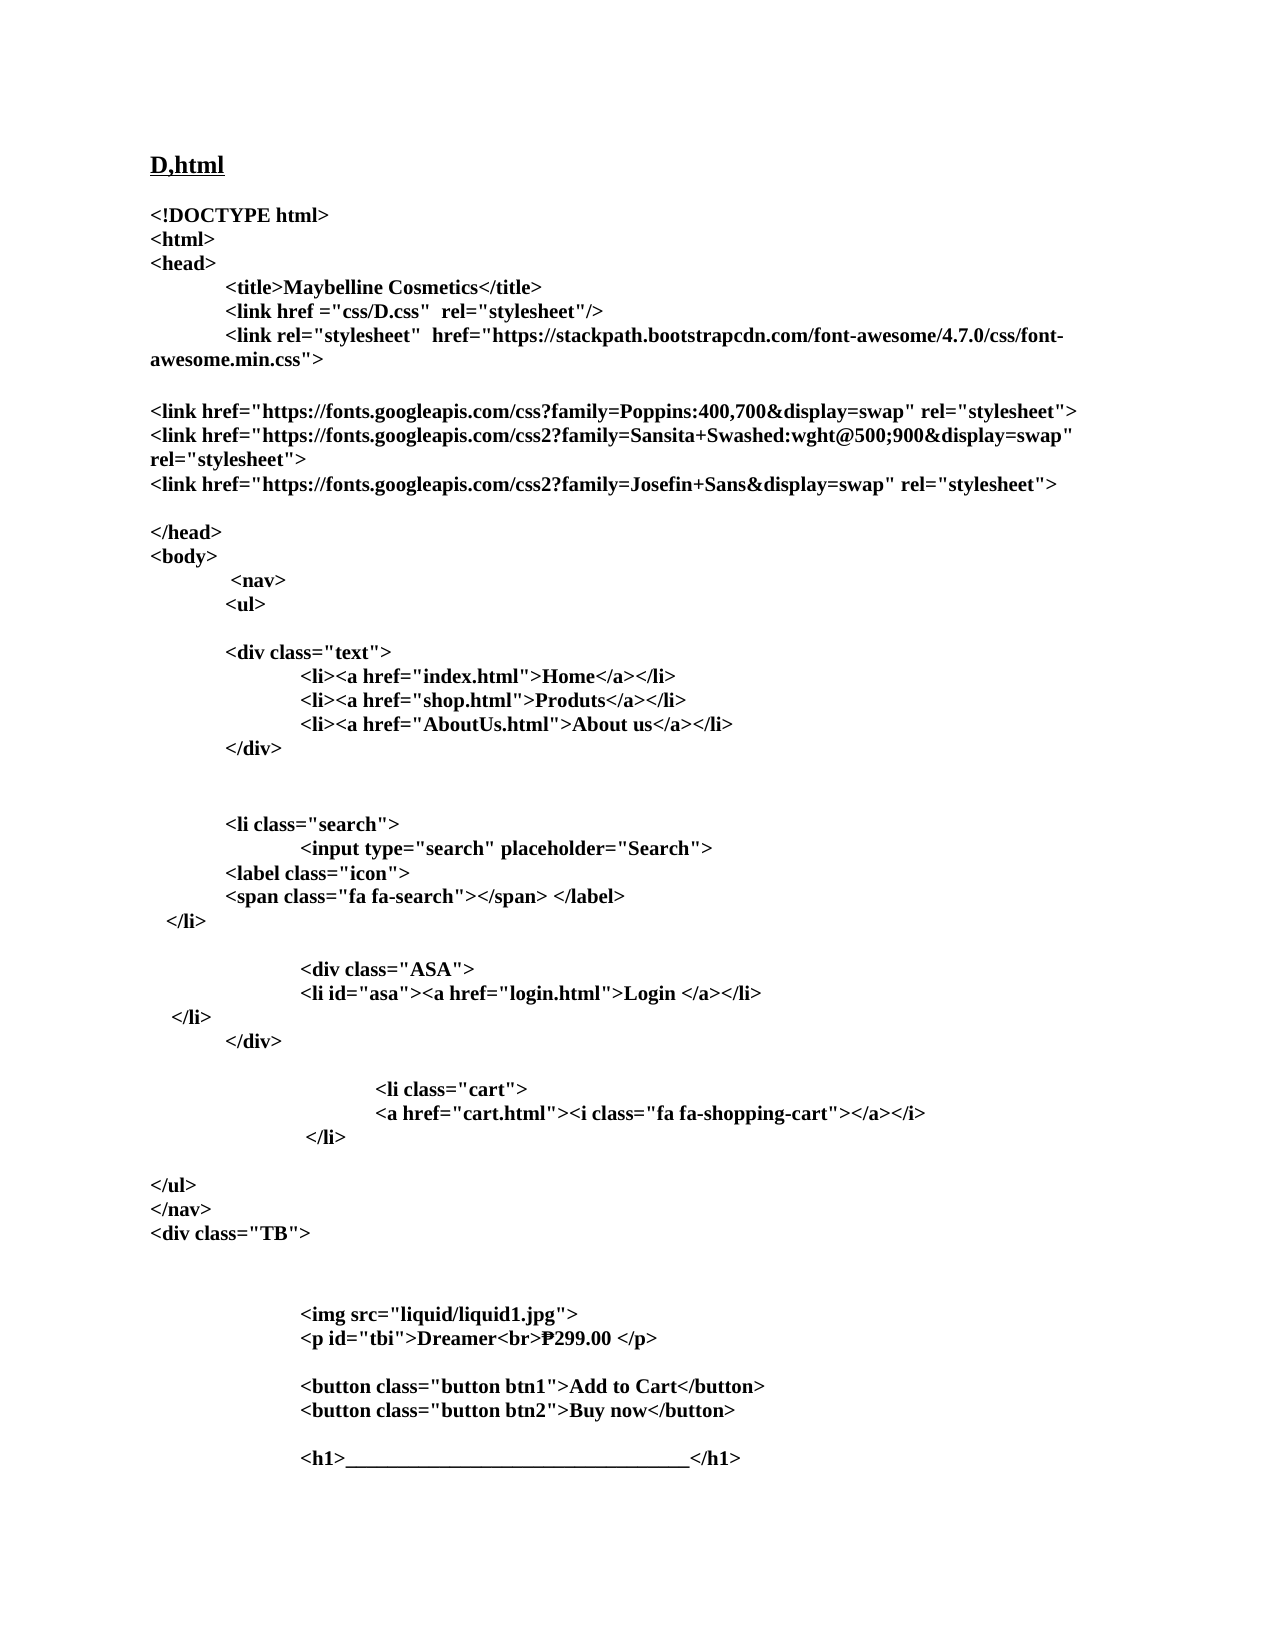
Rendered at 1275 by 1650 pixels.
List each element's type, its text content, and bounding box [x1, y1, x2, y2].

text <li><a href="AboutUs.html">About us</a></li> [150, 712, 1125, 736]
text <body> [150, 544, 1125, 568]
text <nav> [150, 568, 1125, 592]
text </li> [150, 908, 1125, 933]
text <li id="asa"><a href="login.html">Login </a></li> [150, 981, 1125, 1005]
text <ul> [150, 592, 1125, 616]
text <a href="cart.html"><i class="fa fa-shopping-cart"></a></i> [150, 1101, 1125, 1125]
text <div class="text"> [150, 640, 1125, 664]
text </head> [150, 519, 1125, 544]
text <link href="https://fonts.googleapis.com/css?family=Poppins:400,700&display=swap" rel="stylesheet"> [150, 399, 1125, 423]
text <li class="cart"> [150, 1077, 1125, 1101]
text <img src="liquid/liquid1.jpg"> [150, 1301, 1125, 1326]
text <button class="button btn1">Add to Cart</button> [150, 1374, 1125, 1398]
text <div class="ASA"> [150, 957, 1125, 981]
text <input type="search" placeholder="Search"> [150, 836, 1125, 860]
text <label class="icon"> [150, 860, 1125, 884]
text </div> [150, 1029, 1125, 1053]
text <head> [150, 251, 1125, 275]
text <html> [150, 227, 1125, 251]
text <li class="search"> [150, 812, 1125, 836]
text <title>Maybelline Cosmetics</title> [150, 275, 1125, 299]
text <p id="tbi">Dreamer<br>₱299.00 </p> [150, 1326, 1125, 1349]
text <span class="fa fa-search"></span> </label> [150, 884, 1125, 908]
text </div> [150, 736, 1125, 760]
text <h1>_________________________________</h1> [150, 1446, 1125, 1470]
text </nav> [150, 1197, 1125, 1221]
text D,html [150, 150, 1125, 179]
text <!DOCTYPE html> [150, 203, 1125, 227]
text <link href ="css/D.css" rel="stylesheet"/> [150, 299, 1125, 323]
text <div class="TB"> [150, 1221, 1125, 1245]
text </li> [150, 1005, 1125, 1029]
text </ul> [150, 1173, 1125, 1197]
text <li><a href="index.html">Home</a></li> [150, 664, 1125, 688]
text </li> [150, 1125, 1125, 1149]
text <link rel="stylesheet" href="https://stackpath.bootstrapcdn.com/font-awesome/4.7.0/css/font-awesome.min.css"> [150, 323, 1125, 371]
text <link href="https://fonts.googleapis.com/css2?family=Sansita+Swashed:wght@500;900&display=swap" rel="stylesheet"> [150, 423, 1125, 471]
text <button class="button btn2">Buy now</button> [150, 1398, 1125, 1422]
text <li><a href="shop.html">Produts</a></li> [150, 688, 1125, 712]
text <link href="https://fonts.googleapis.com/css2?family=Josefin+Sans&display=swap" rel="stylesheet"> [150, 471, 1125, 496]
